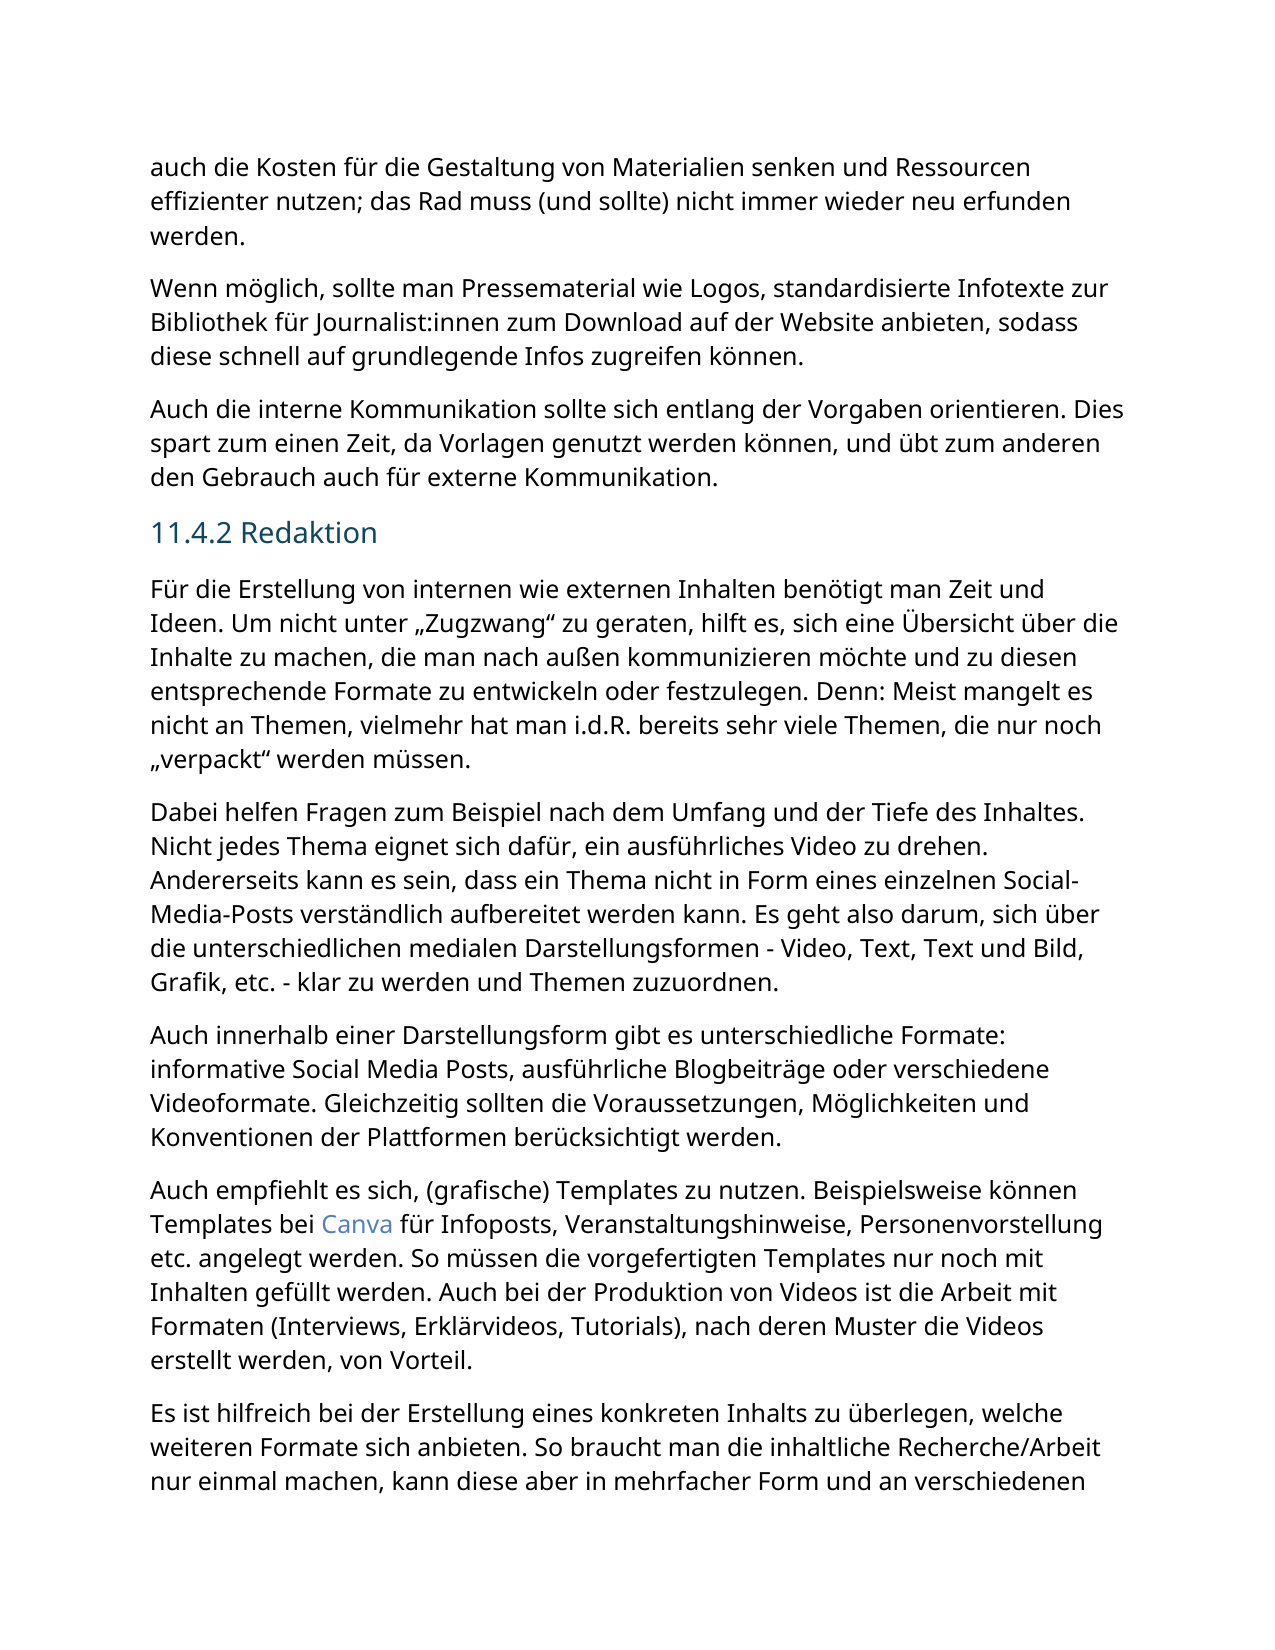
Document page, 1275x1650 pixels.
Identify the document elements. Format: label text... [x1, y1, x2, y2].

text Auch empfiehlt es sich, (grafische) Templates zu nutzen. Beispielsweise können Templates bei Canva für Infoposts, Veranstaltungshinweise, Personenvorstellung etc. angelegt werden. So müssen die vorgefertigten Templates nur noch mit Inhalten gefüllt werden. Auch bei der Produktion von Videos ist die Arbeit mit Formaten (Interviews, Erklärvideos, Tutorials), nach deren Muster die Videos erstellt werden, von Vorteil. [150, 1172, 1125, 1377]
text Dabei helfen Fragen zum Beispiel nach dem Umfang und der Tiefe des Inhaltes. Nicht jedes Thema eignet sich dafür, ein ausführliches Video zu drehen. Andererseits kann es sein, dass ein Thema nicht in Form eines einzelnen Social-Media-Posts verständlich aufbereitet werden kann. Es geht also darum, sich über die unterschiedlichen medialen Darstellungsformen - Video, Text, Text und Bild, Grafik, etc. - klar zu werden und Themen zuzuordnen. [150, 794, 1125, 999]
text Für die Erstellung von internen wie externen Inhalten benötigt man Zeit und Ideen. Um nicht unter „Zugzwang“ zu geraten, hilft es, sich eine Übersicht über die Inhalte zu machen, die man nach außen kommunizieren möchte und zu diesen entsprechende Formate zu entwickeln oder festzulegen. Denn: Meist mangelt es nicht an Themen, vielmehr hat man i.d.R. bereits sehr viele Themen, die nur noch „verpackt“ werden müssen. [150, 571, 1125, 776]
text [150, 1396, 1125, 1498]
subtitle 11.4.2 Redaktion [150, 513, 1125, 552]
text Wenn möglich, sollte man Pressematerial wie Logos, standardisierte Infotexte zur Bibliothek für Journalist:innen zum Download auf der Website anbieten, sodass diese schnell auf grundlegende Infos zugreifen können. [150, 271, 1125, 373]
text Auch die interne Kommunikation sollte sich entlang der Vorgaben orientieren. Dies spart zum einen Zeit, da Vorlagen genutzt werden können, und übt zum anderen den Gebrauch auch für externe Kommunikation. [150, 392, 1125, 494]
text Auch innerhalb einer Darstellungsform gibt es unterschiedliche Formate: informative Social Media Posts, ausführliche Blogbeiträge oder verschiedene Videoformate. Gleichzeitig sollten die Voraussetzungen, Möglichkeiten und Konventionen der Plattformen berücksichtigt werden. [150, 1017, 1125, 1154]
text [150, 150, 1125, 252]
